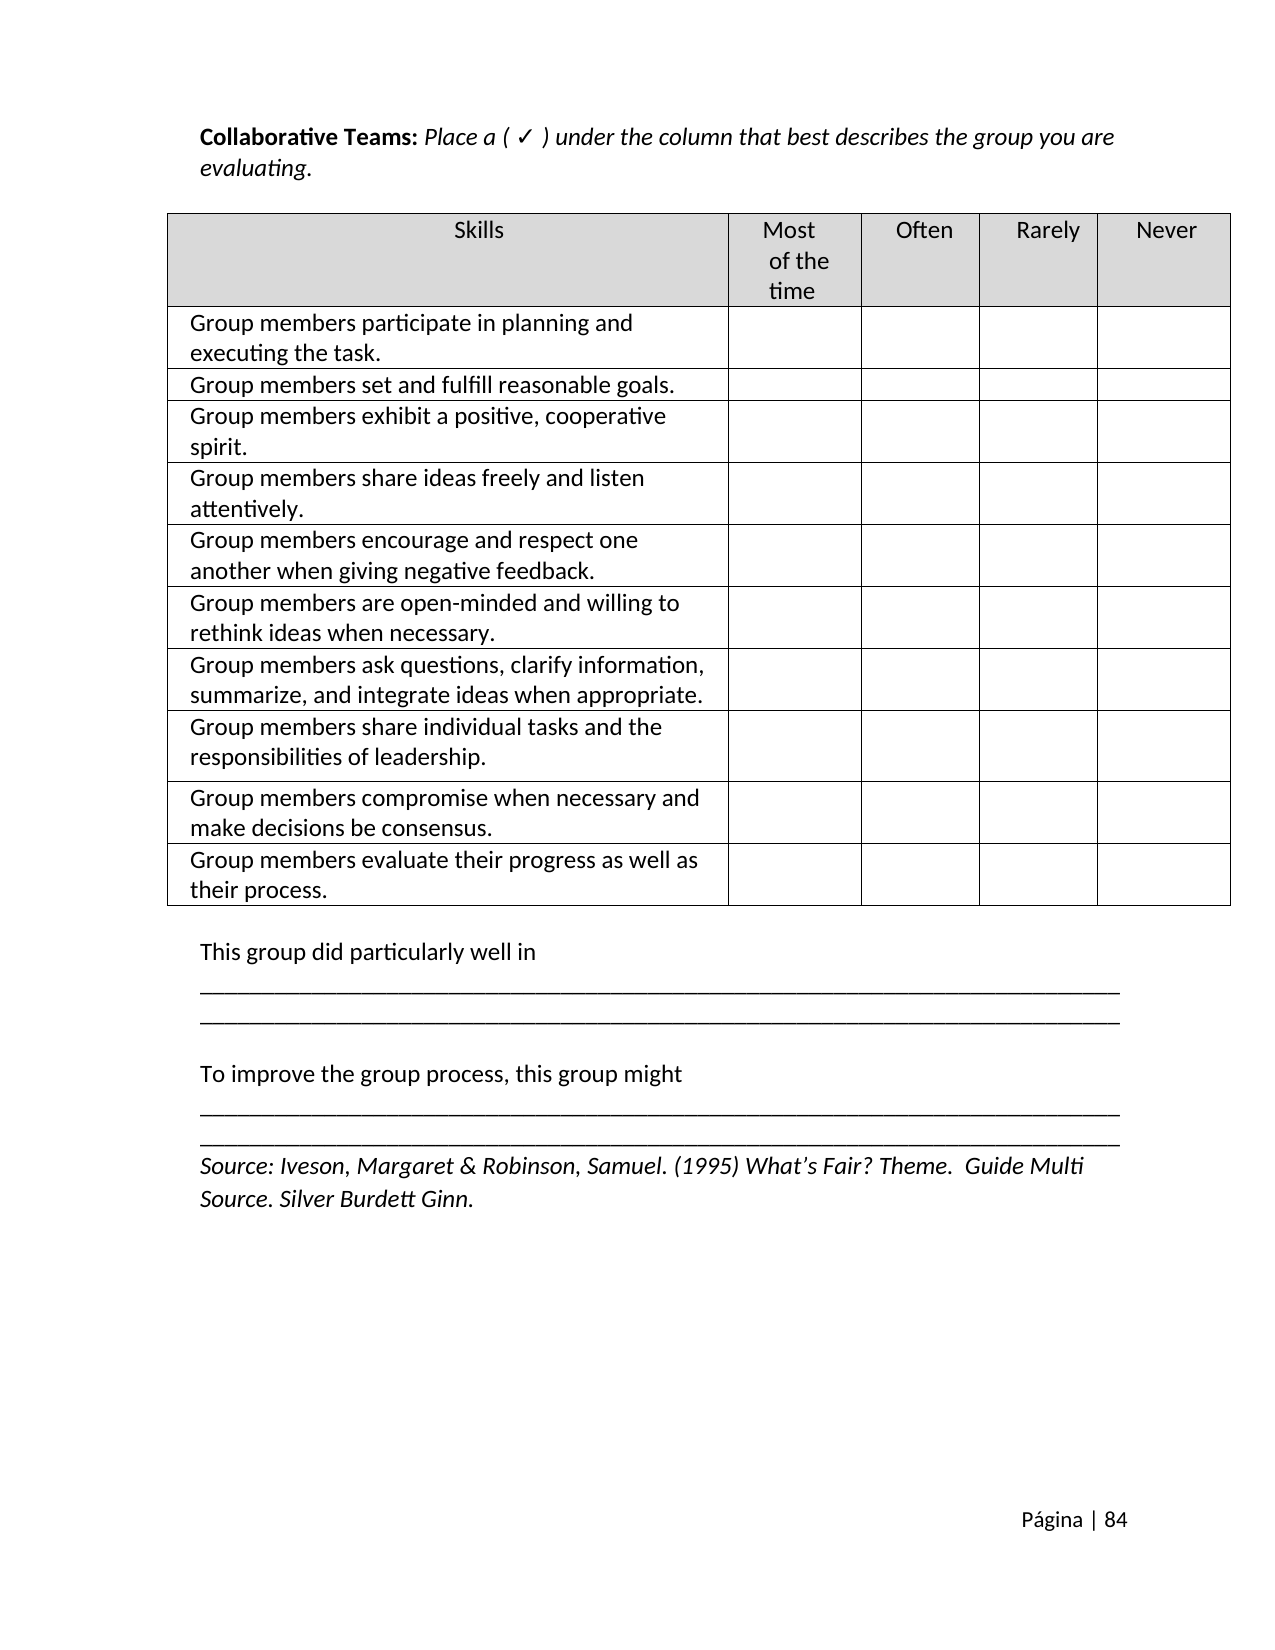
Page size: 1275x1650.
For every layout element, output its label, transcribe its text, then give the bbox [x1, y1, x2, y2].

table_cell [1098, 844, 1230, 905]
table_cell [1098, 401, 1230, 462]
table_cell [980, 369, 1097, 399]
table_cell [862, 844, 979, 905]
table_header Skills [168, 214, 728, 306]
table_cell [862, 369, 979, 399]
table_cell [862, 587, 979, 648]
table_header Rarely [980, 214, 1097, 306]
table_cell [862, 782, 979, 843]
text Collaborative Teams: Place a ( ✓ ) under the column that best describes the group you are evaluating. [200, 118, 1127, 183]
table_header Never [1098, 214, 1230, 306]
table_cell [1098, 307, 1230, 368]
table_cell [862, 401, 979, 462]
table_header Often [862, 214, 979, 306]
table_cell [980, 649, 1097, 710]
table_cell [862, 307, 979, 368]
table_cell Group members share ideas freely and listen attentively. [168, 463, 728, 524]
table_cell Group members exhibit a positive, cooperative spirit. [168, 401, 728, 462]
table_cell [980, 711, 1097, 781]
table_cell Group members evaluate their progress as well as their process. [168, 844, 728, 905]
table_cell Group members share individual tasks and the responsibilities of leadership. [168, 711, 728, 781]
table_cell [729, 307, 861, 368]
table_cell [729, 369, 861, 399]
table_cell Group members participate in planning and executing the task. [168, 307, 728, 368]
table_cell [980, 844, 1097, 905]
table_cell [980, 307, 1097, 368]
table_cell [980, 782, 1097, 843]
table_cell [1098, 369, 1230, 399]
table_cell [1098, 463, 1230, 524]
table_cell Group members set and fulfill reasonable goals. [168, 369, 728, 399]
table_cell [862, 525, 979, 586]
table_cell Group members compromise when necessary and make decisions be consensus. [168, 782, 728, 843]
table_cell [862, 463, 979, 524]
table_cell [980, 587, 1097, 648]
table_cell [1098, 711, 1230, 781]
text This group did particularly well in [200, 936, 1127, 967]
table_cell [1098, 525, 1230, 586]
table_cell [1098, 587, 1230, 648]
table_cell [729, 844, 861, 905]
table_header Most of the time [729, 214, 861, 306]
table_cell Group members are open-minded and willing to rethink ideas when necessary. [168, 587, 728, 648]
text ____________________________________________________________________________________________________________________________________________________ [200, 1089, 1127, 1150]
table_cell [729, 463, 861, 524]
table_cell Group members encourage and respect one another when giving negative feedback. [168, 525, 728, 586]
table_cell [862, 711, 979, 781]
table_cell [862, 649, 979, 710]
table_cell Group members ask questions, clarify information, summarize, and integrate ideas when appropriate. [168, 649, 728, 710]
table_cell [729, 401, 861, 462]
table_cell [980, 525, 1097, 586]
table_cell [729, 711, 861, 781]
table_cell [729, 649, 861, 710]
table_cell [980, 401, 1097, 462]
table_cell [1098, 782, 1230, 843]
text To improve the group process, this group might [200, 1058, 1127, 1089]
table_cell [729, 587, 861, 648]
table_cell [980, 463, 1097, 524]
text ____________________________________________________________________________________________________________________________________________________ [200, 967, 1127, 1028]
table_cell [729, 782, 861, 843]
table_cell [729, 525, 861, 586]
table_cell [1098, 649, 1230, 710]
text Source: Iveson, Margaret & Robinson, Samuel. (1995) What’s Fair? Theme. Guide Multi Source. Silver Burdett Ginn. [200, 1150, 1127, 1213]
